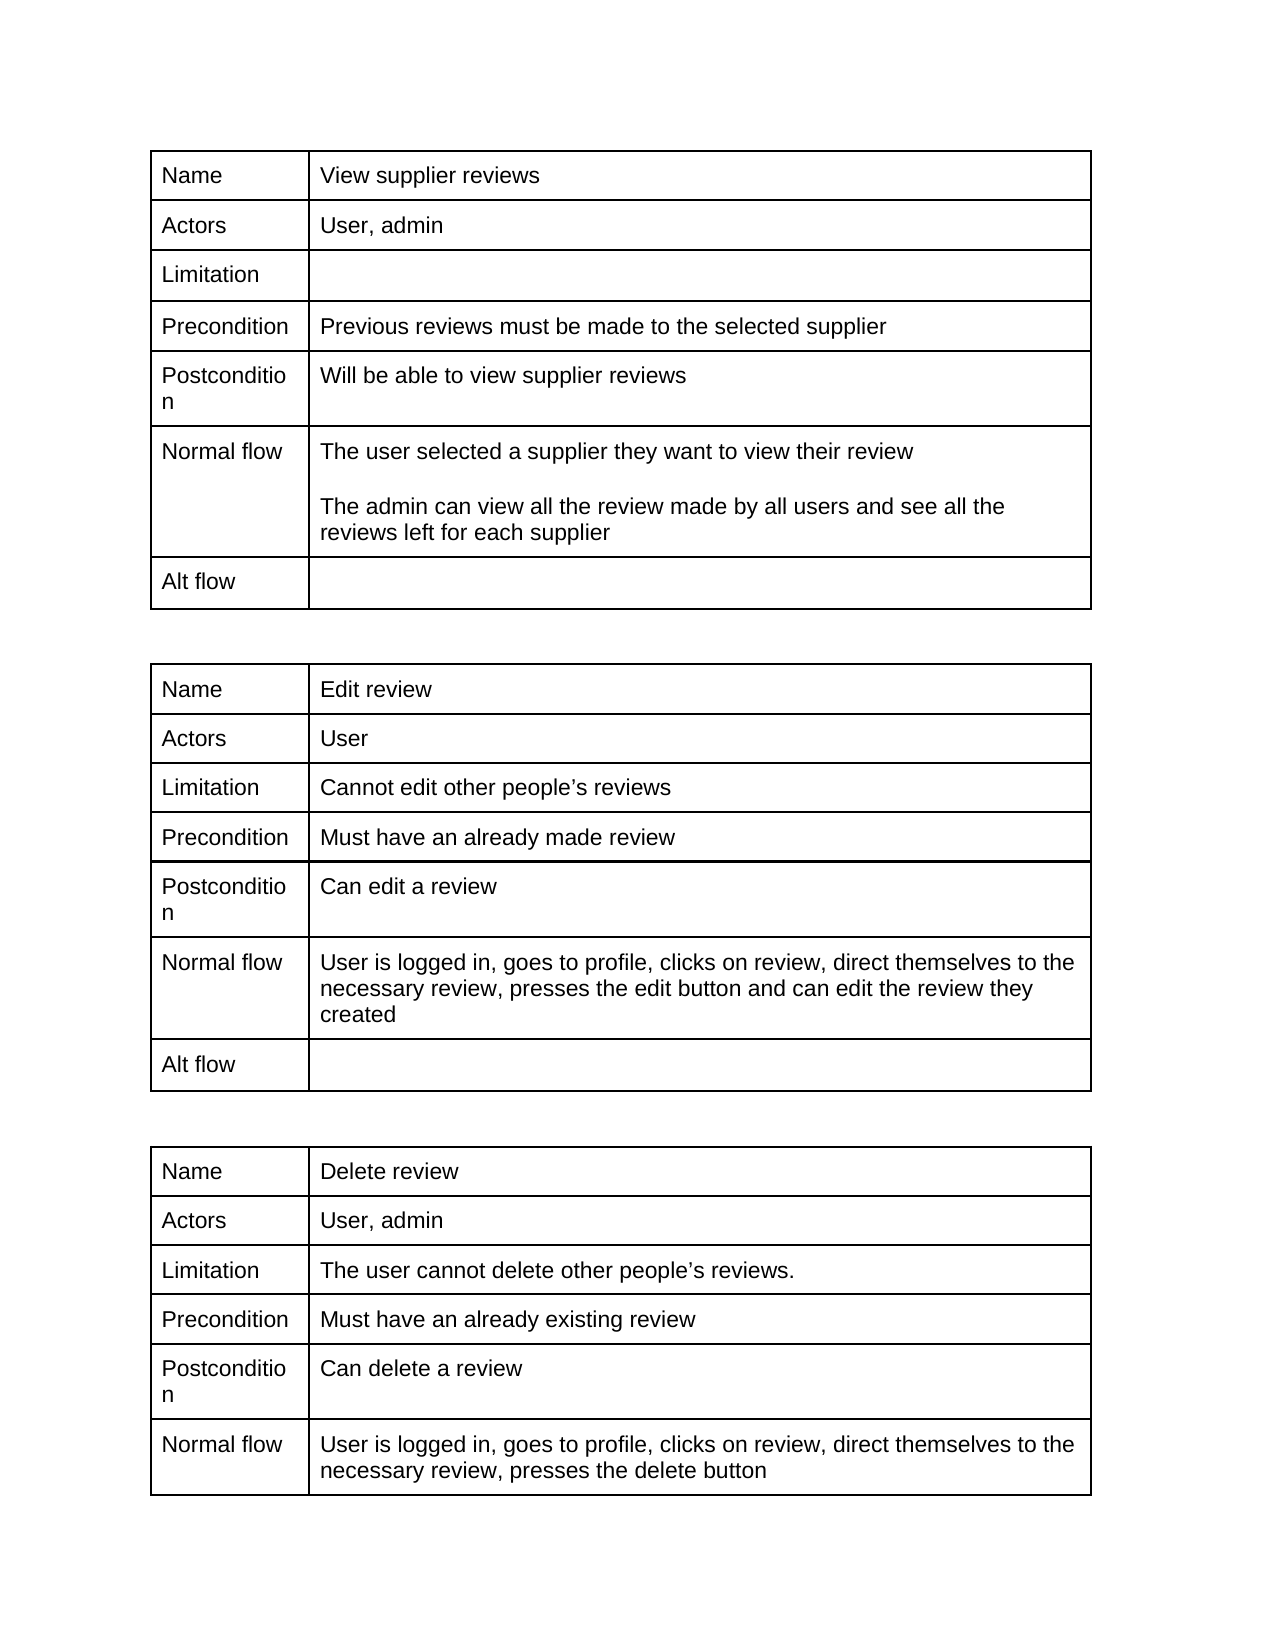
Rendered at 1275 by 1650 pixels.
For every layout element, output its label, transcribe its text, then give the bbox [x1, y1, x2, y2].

table_cell Actors [152, 201, 308, 248]
table_cell Can delete a review [310, 1345, 1090, 1418]
table_cell Must have an already existing review [310, 1295, 1090, 1343]
table_header Name [152, 152, 308, 199]
table_cell User, admin [310, 201, 1090, 248]
table_cell Cannot edit other people’s reviews [310, 764, 1090, 811]
table_cell Must have an already made review [310, 813, 1090, 860]
table_cell User is logged in, goes to profile, clicks on review, direct themselves to the necessary review, presses the edit button and can edit the review they created [310, 938, 1090, 1038]
table_header View supplier reviews [310, 152, 1090, 199]
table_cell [310, 1420, 1090, 1494]
table_header Edit review [310, 665, 1090, 713]
table_cell The user selected a supplier they want to view their review The admin can view all the review made by all users and see all the reviews left for each supplier [310, 427, 1090, 556]
table_cell Precondition [152, 813, 308, 860]
table_cell Postcondition [152, 352, 308, 425]
table_cell [310, 251, 1090, 300]
table_cell User [310, 715, 1090, 762]
table_cell The user cannot delete other people’s reviews. [310, 1246, 1090, 1293]
table_cell Alt flow [152, 1040, 308, 1090]
table_cell Can edit a review [310, 863, 1090, 936]
table_cell Precondition [152, 1295, 308, 1343]
table_cell [310, 1040, 1090, 1090]
table_cell Postcondition [152, 1345, 308, 1418]
table_cell Limitation [152, 1246, 308, 1293]
table_cell Previous reviews must be made to the selected supplier [310, 302, 1090, 349]
table_header Delete review [310, 1148, 1090, 1195]
table_cell Alt flow [152, 558, 308, 607]
table_cell Normal flow [152, 427, 308, 556]
table_cell Actors [152, 715, 308, 762]
table_cell Actors [152, 1197, 308, 1244]
table_cell Will be able to view supplier reviews [310, 352, 1090, 425]
table_cell User, admin [310, 1197, 1090, 1244]
table_cell Limitation [152, 251, 308, 300]
table_cell Precondition [152, 302, 308, 349]
table_cell Limitation [152, 764, 308, 811]
table_cell Postcondition [152, 863, 308, 936]
table_cell Normal flow [152, 938, 308, 1038]
table_header Name [152, 665, 308, 713]
table_header Name [152, 1148, 308, 1195]
table_cell Normal flow [152, 1420, 308, 1494]
table_cell [310, 558, 1090, 607]
